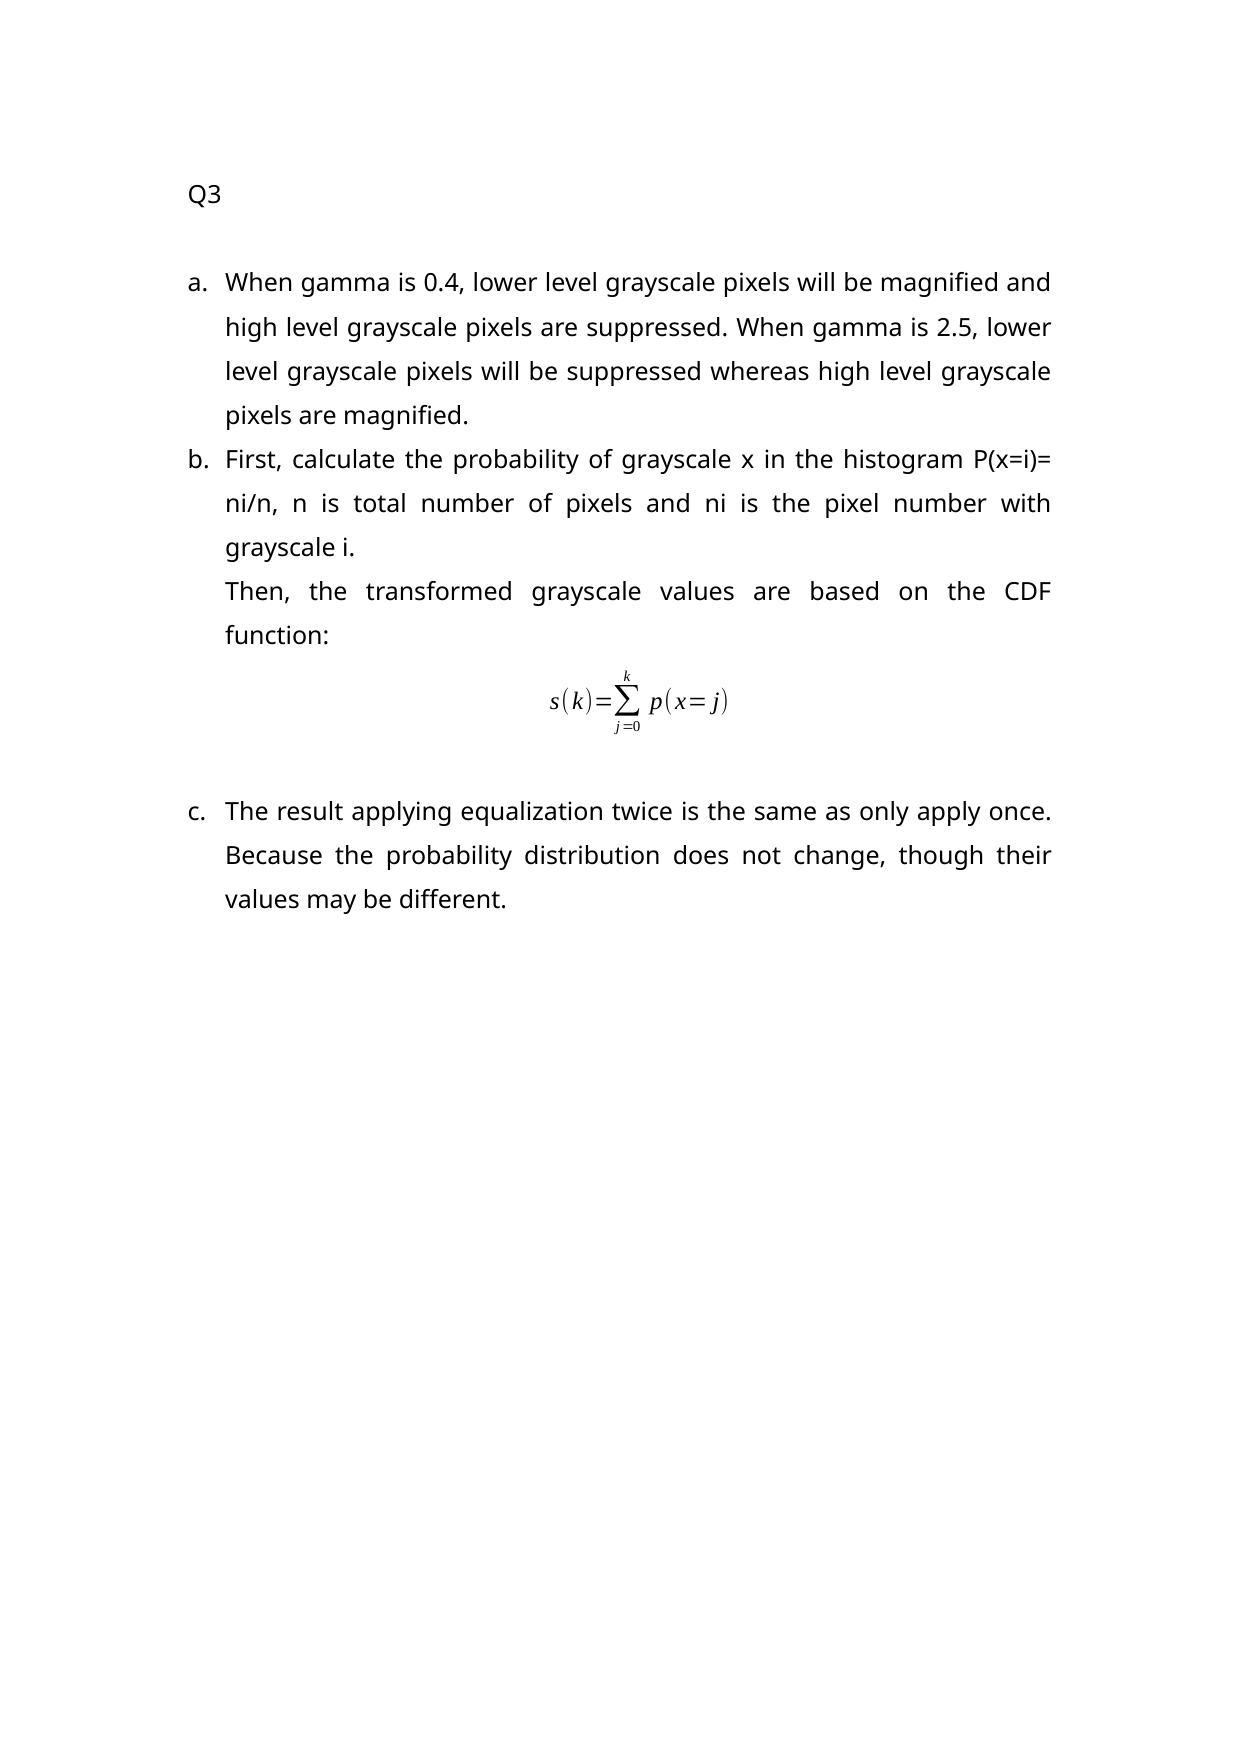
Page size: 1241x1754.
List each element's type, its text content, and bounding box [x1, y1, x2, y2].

list Then, the transformed grayscale values are based on the CDF function: [225, 568, 1053, 657]
list The result applying equalization twice is the same as only apply once. Because the probability distribution does not change, though their values may be different. [187, 789, 1053, 921]
text Q3 [187, 172, 1053, 216]
list When gamma is 0.4, lower level grayscale pixels will be magnified and high level grayscale pixels are suppressed. When gamma is 2.5, lower level grayscale pixels will be suppressed whereas high level grayscale pixels are magnified. [187, 260, 1053, 436]
list First, calculate the probability of grayscale x in the histogram P(x=i)= ni/n, n is total number of pixels and ni is the pixel number with grayscale i. [187, 436, 1053, 568]
